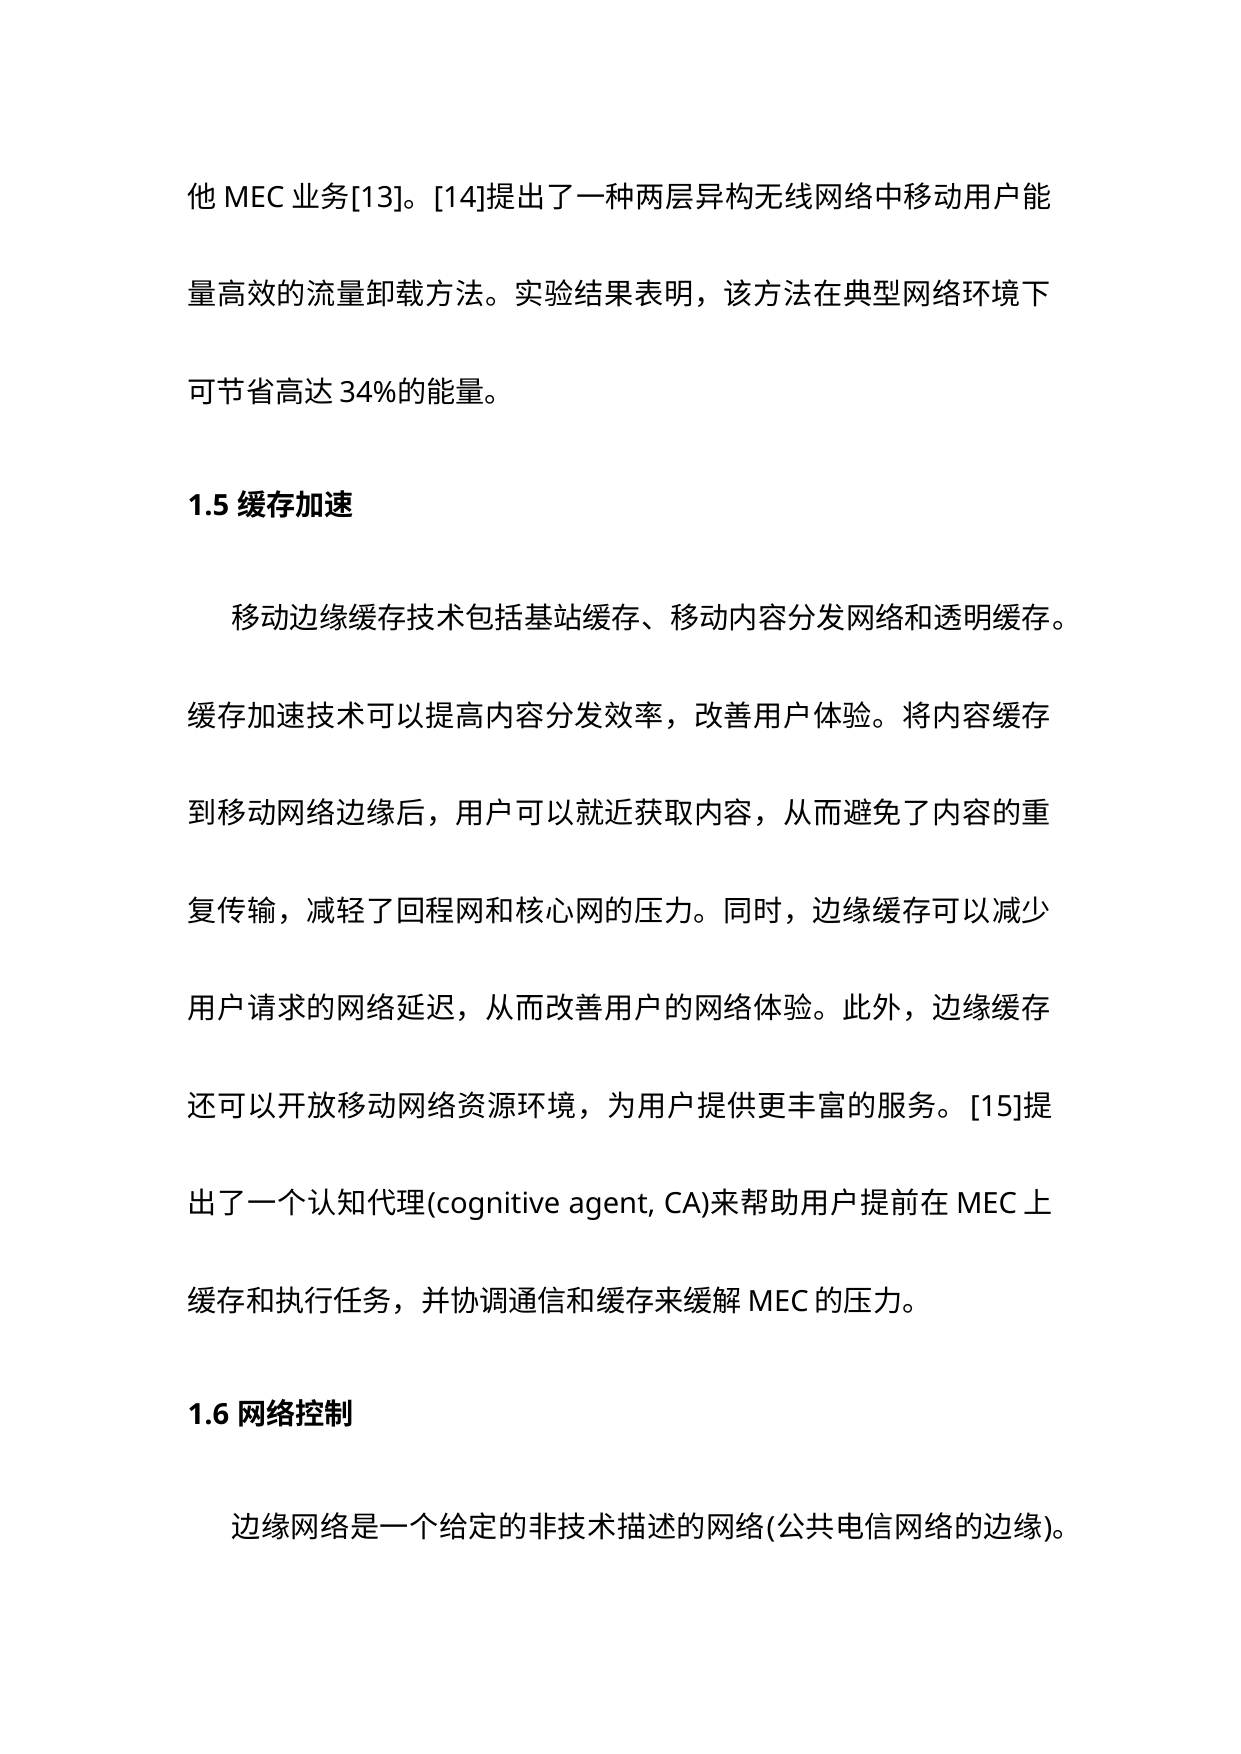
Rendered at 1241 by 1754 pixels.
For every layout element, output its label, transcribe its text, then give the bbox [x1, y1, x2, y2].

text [187, 162, 1053, 422]
subtitle 1.5 缓存加速 [187, 470, 1053, 535]
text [187, 1492, 1053, 1557]
text 移动边缘缓存技术包括基站缓存、移动内容分发网络和透明缓存。缓存加速技术可以提高内容分发效率，改善用户体验。将内容缓存到移动网络边缘后，用户可以就近获取内容，从而避免了内容的重复传输，减轻了回程网和核心网的压力。同时，边缘缓存可以减少用户请求的网络延迟，从而改善用户的网络体验。此外，边缘缓存还可以开放移动网络资源环境，为用户提供更丰富的服务。[15]提出了一个认知代理(cognitive agent, CA)来帮助用户提前在MEC上缓存和执行任务，并协调通信和缓存来缓解MEC的压力。 [187, 583, 1053, 1331]
subtitle 1.6 网络控制 [187, 1379, 1053, 1444]
